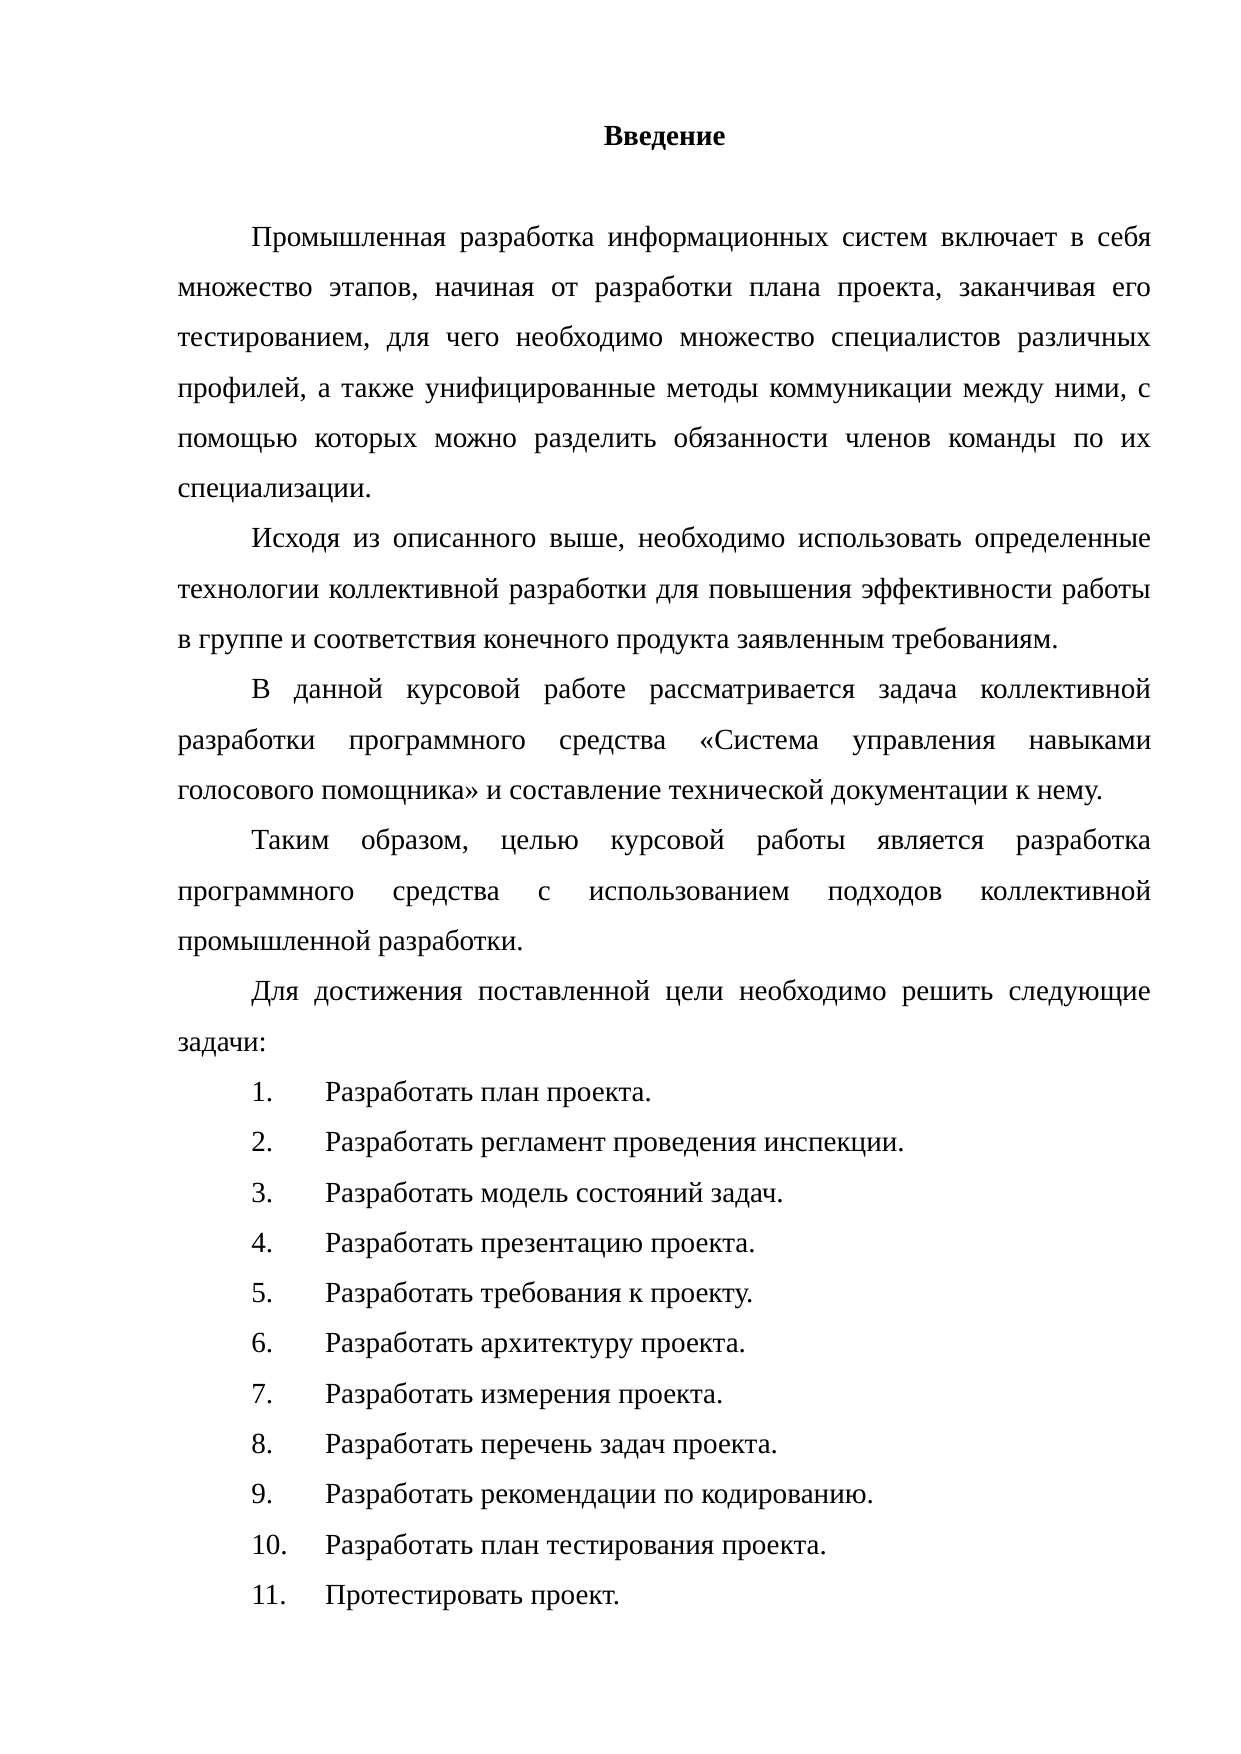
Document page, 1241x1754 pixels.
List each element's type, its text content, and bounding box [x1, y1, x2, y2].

text В данной курсовой работе рассматривается задача коллективной разработки программного средства «Система управления навыками голосового помощника» и составление технической документации к нему. [177, 672, 1152, 806]
list Протестировать проект. [177, 1577, 1152, 1611]
text Для достижения поставленной цели необходимо решить следующие задачи: [177, 973, 1152, 1057]
text Введение [177, 118, 1152, 152]
list Разработать презентацию проекта. [177, 1225, 1152, 1258]
list Разработать архитектуру проекта. [177, 1326, 1152, 1359]
text Промышленная разработка информационных систем включает в себя множество этапов, начиная от разработки плана проекта, заканчивая его тестированием, для чего необходимо множество специалистов различных профилей, а также унифицированные методы коммуникации между ними, с помощью которых можно разделить обязанности членов команды по их специализации. [177, 219, 1152, 504]
text Исходя из описанного выше, необходимо использовать определенные технологии коллективной разработки для повышения эффективности работы в группе и соответствия конечного продукта заявленным требованиям. [177, 521, 1152, 655]
list Разработать план тестирования проекта. [177, 1527, 1152, 1560]
text Таким образом, целью курсовой работы является разработка программного средства с использованием подходов коллективной промышленной разработки. [177, 822, 1152, 957]
list Разработать план проекта. [177, 1074, 1152, 1108]
list Разработать модель состояний задач. [177, 1175, 1152, 1208]
list Разработать перечень задач проекта. [177, 1426, 1152, 1460]
list Разработать рекомендации по кодированию. [177, 1477, 1152, 1510]
list Разработать требования к проекту. [177, 1275, 1152, 1309]
list Разработать измерения проекта. [177, 1376, 1152, 1409]
list Разработать регламент проведения инспекции. [177, 1124, 1152, 1158]
